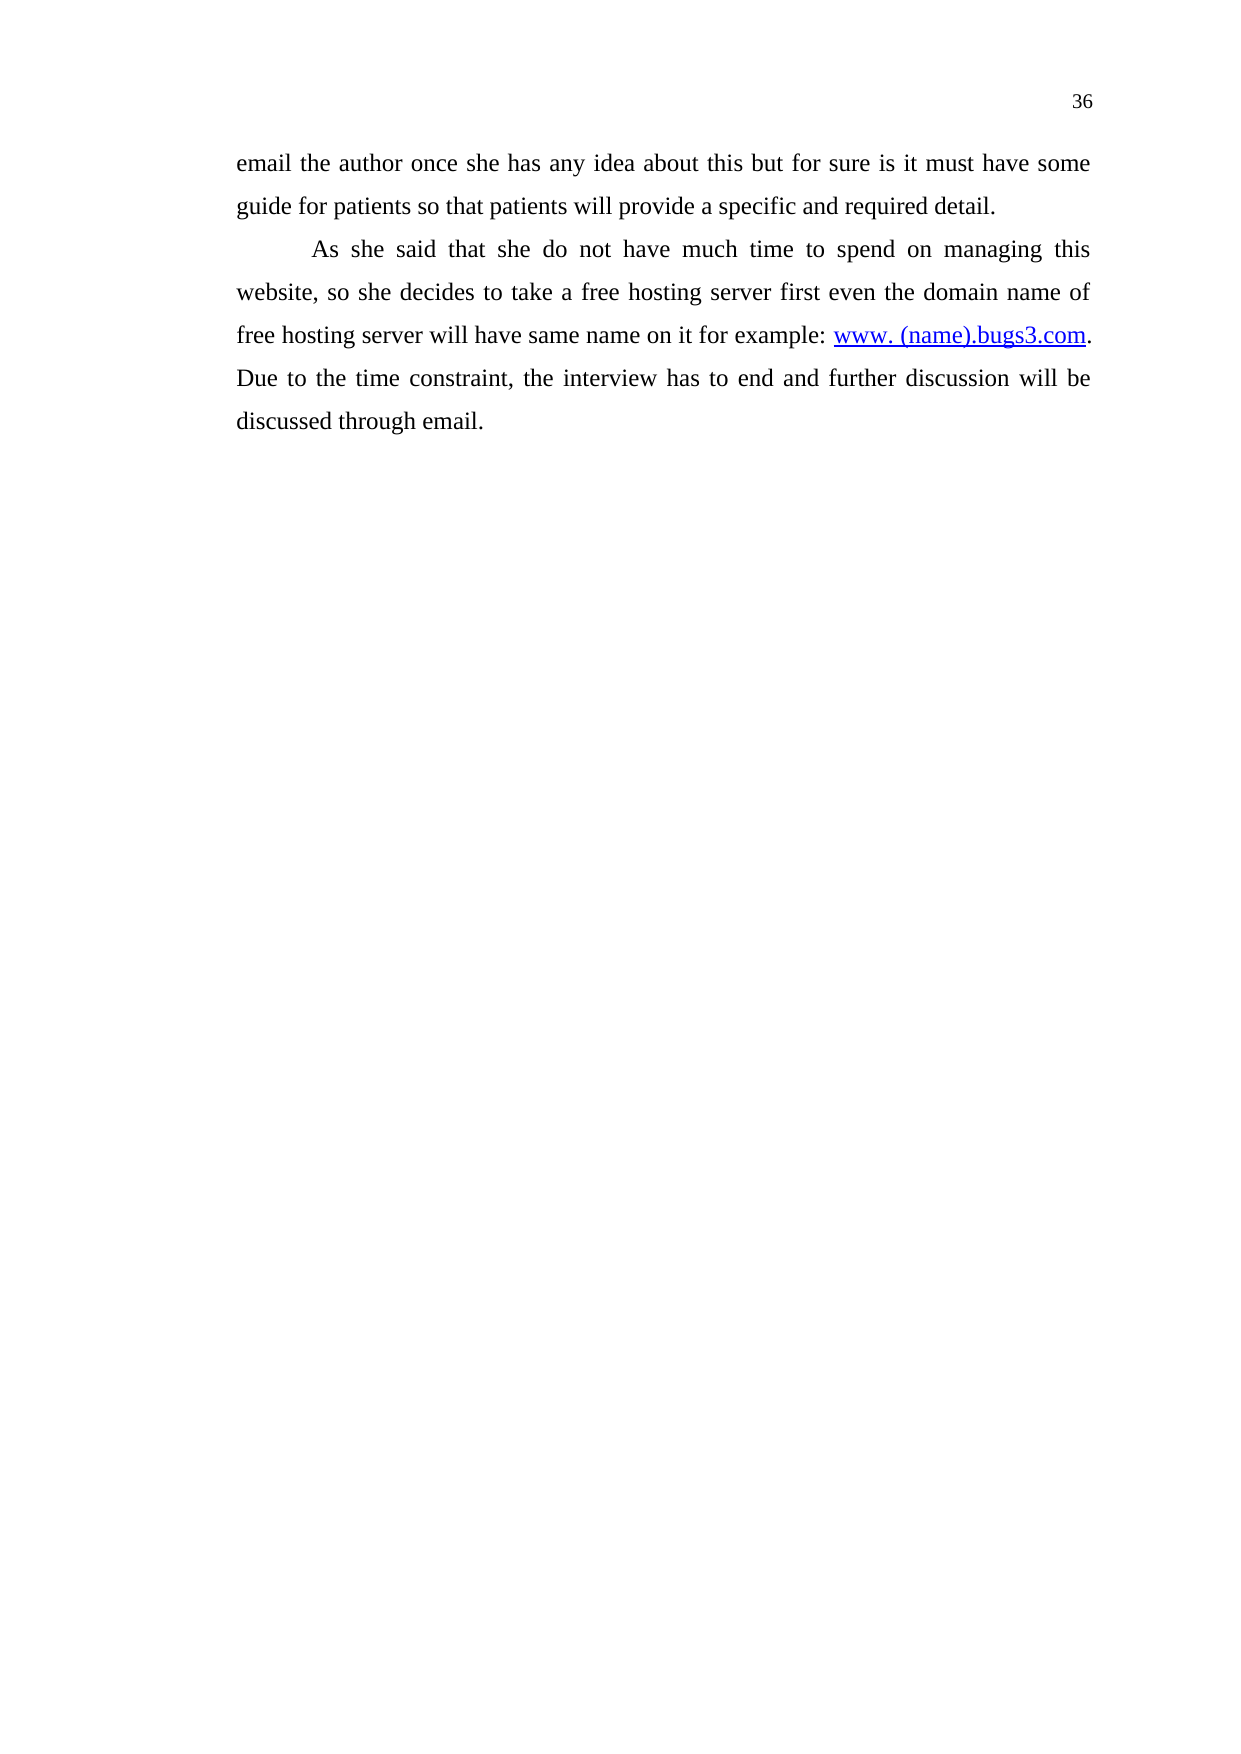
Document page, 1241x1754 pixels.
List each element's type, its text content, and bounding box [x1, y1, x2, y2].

text As she said that she do not have much time to spend on managing this website, so she decides to take a free hosting server first even the domain name of free hosting server will have same name on it for example: www. (name).bugs3.com. Due to the time constraint, the interview has to end and further discussion will be discussed through email. [236, 234, 1092, 435]
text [236, 148, 1092, 219]
